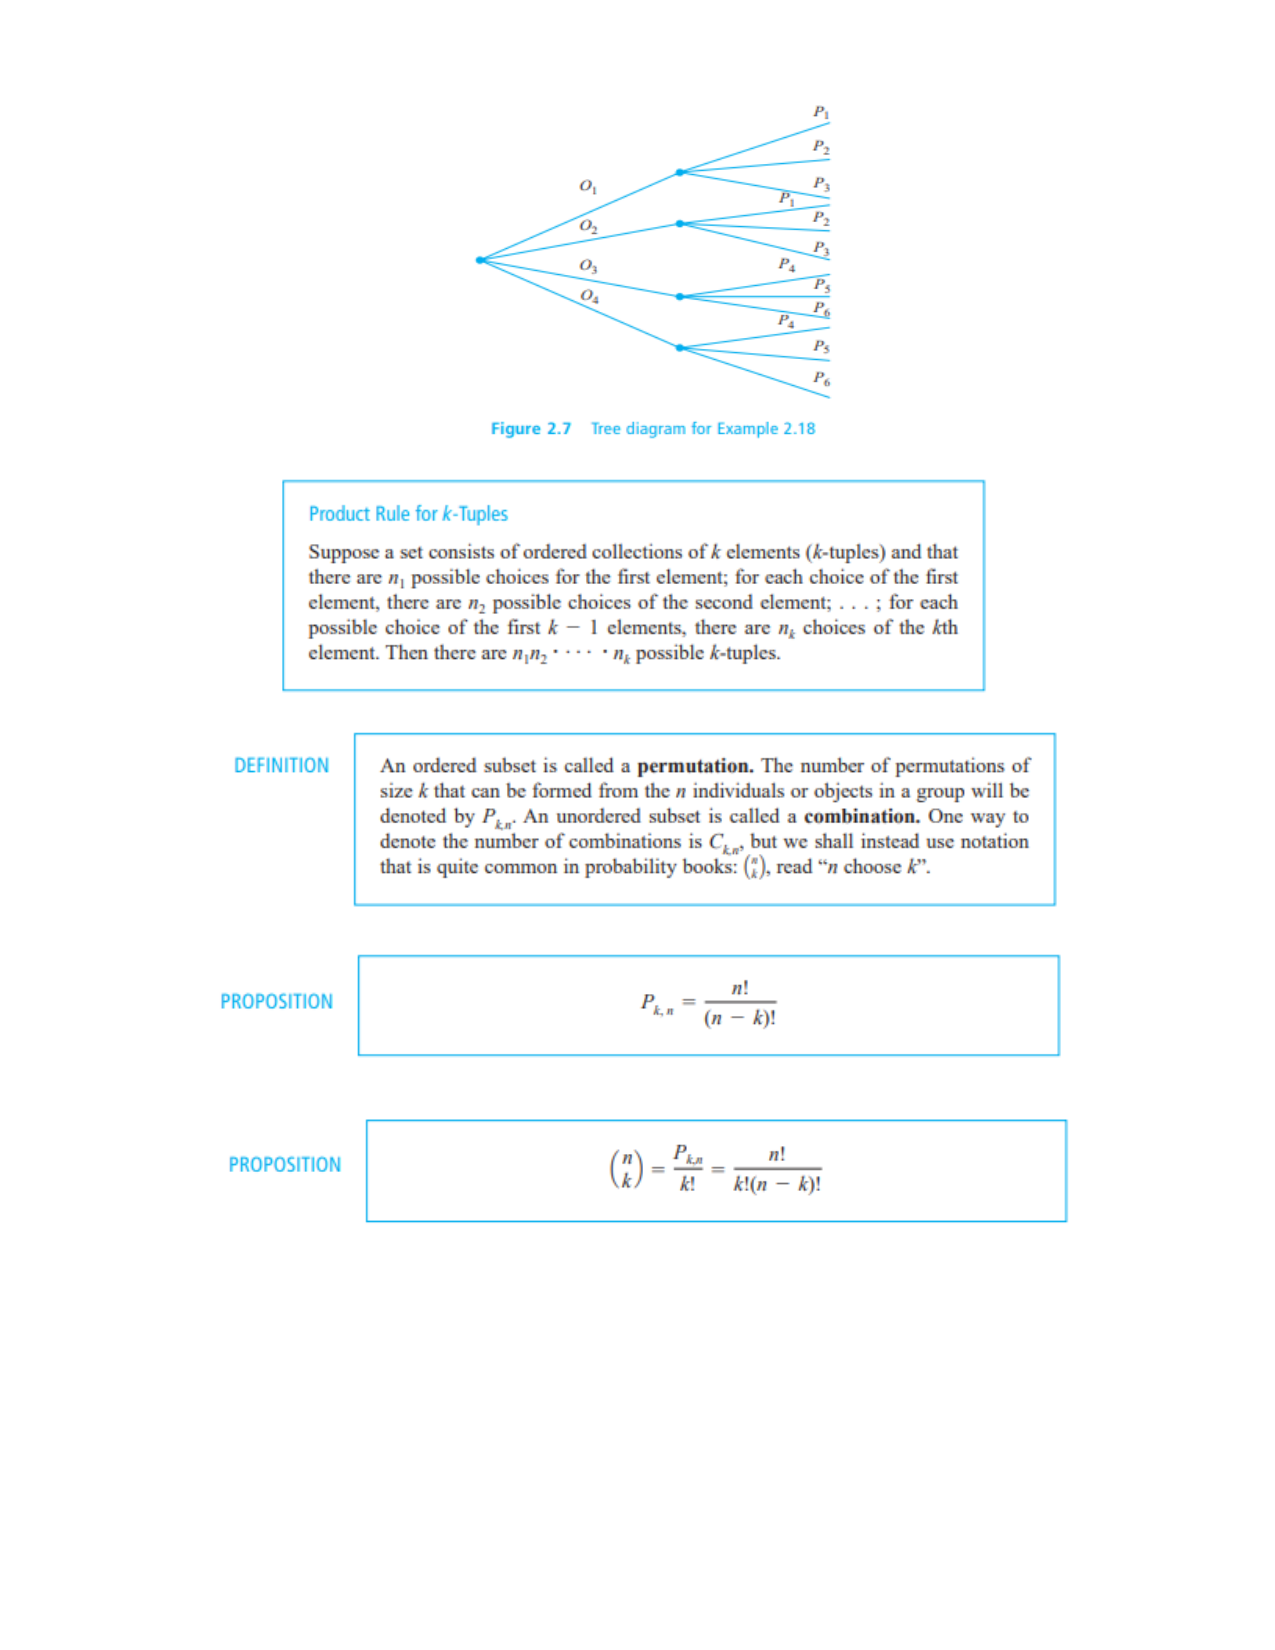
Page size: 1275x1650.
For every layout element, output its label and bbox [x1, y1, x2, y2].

picture [200, 942, 1075, 1075]
picture [204, 720, 1071, 924]
picture [188, 1093, 1087, 1232]
picture [267, 466, 1008, 702]
picture [359, 75, 916, 448]
